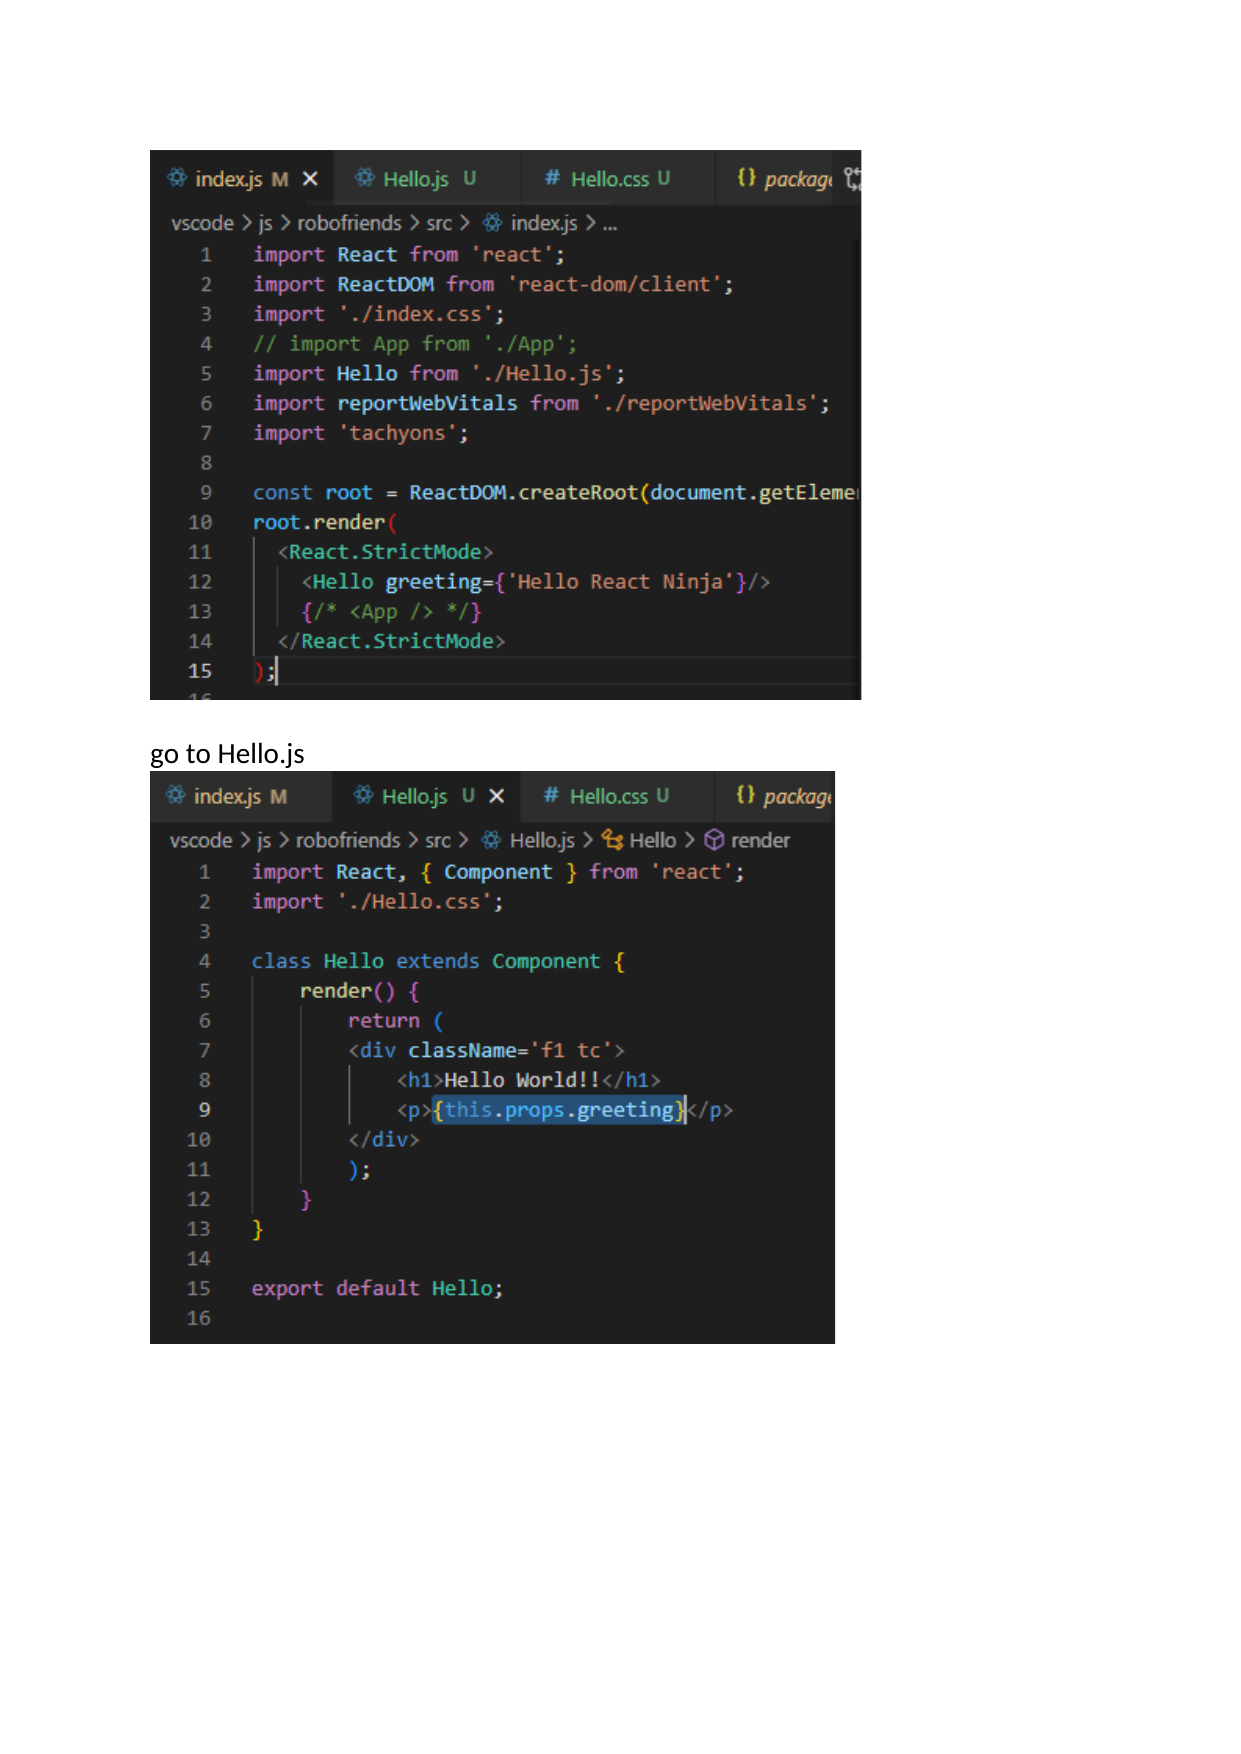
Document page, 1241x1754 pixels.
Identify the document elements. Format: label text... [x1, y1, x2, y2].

text go to Hello.js [150, 736, 1090, 771]
picture [150, 150, 862, 700]
picture [150, 771, 836, 1344]
